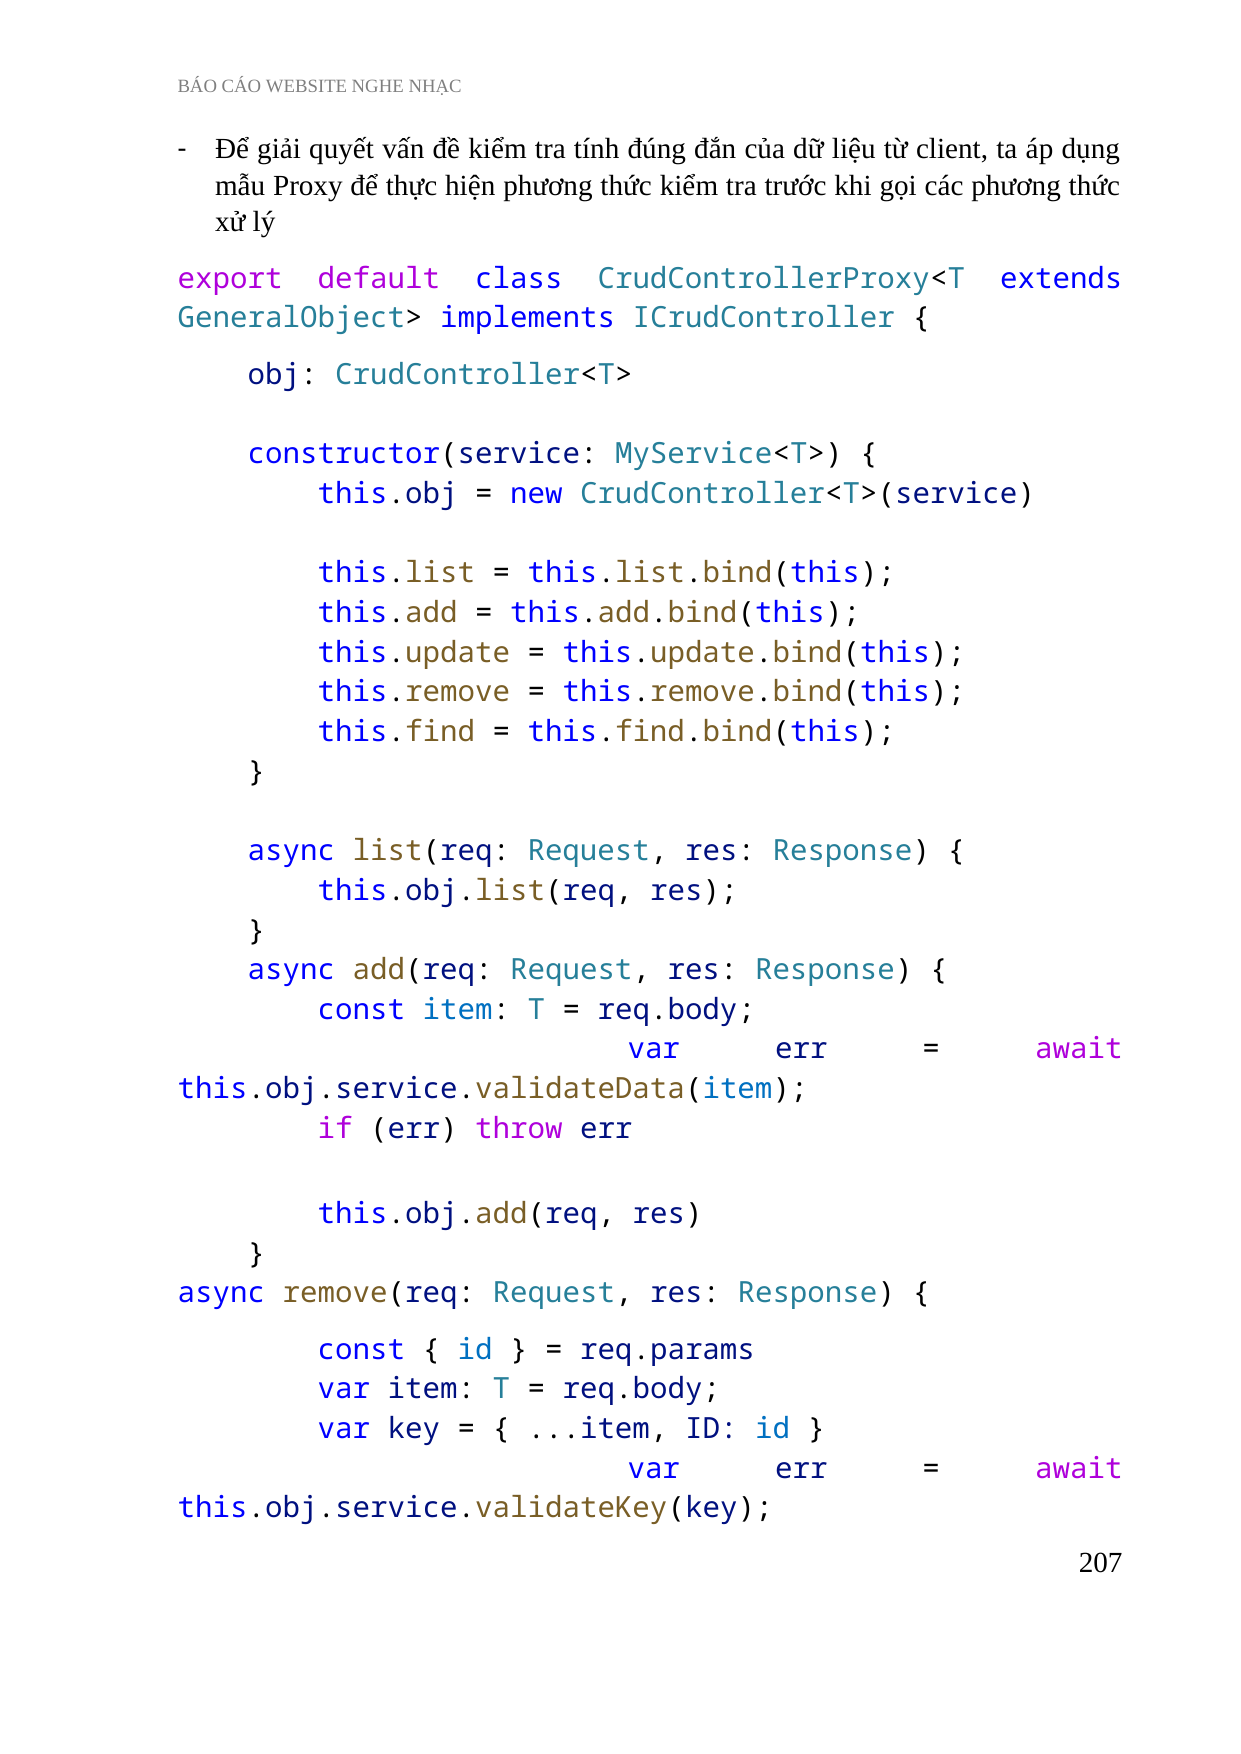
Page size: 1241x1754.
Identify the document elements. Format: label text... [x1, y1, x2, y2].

text const item: T = req.body; [177, 988, 1122, 1028]
text obj: CrudController<T> [177, 353, 1122, 393]
text export default class CrudControllerProxy<T extends GeneralObject> implements ICrudController { [177, 257, 1122, 336]
text async list(req: Request, res: Response) { [177, 829, 1122, 869]
text } [177, 750, 1122, 790]
text } [177, 909, 1122, 948]
text var item: T = req.body; [177, 1368, 1122, 1407]
text } [177, 1232, 1122, 1272]
list Để giải quyết vấn đề kiểm tra tính đúng đắn của dữ liệu từ client, ta áp dụng mẫu Proxy để thực hiện phương thức kiểm tra trước khi gọi các phương thức xử lý [177, 130, 1122, 238]
text var err = await this.obj.service.validateData(item); [177, 1028, 1122, 1107]
text this.list = this.list.bind(this); [177, 552, 1122, 591]
text this.find = this.find.bind(this); [177, 710, 1122, 750]
text var key = { ...item, ID: id } [177, 1407, 1122, 1447]
text const { id } = req.params [177, 1328, 1122, 1368]
text this.update = this.update.bind(this); [177, 631, 1122, 671]
text if (err) throw err [177, 1107, 1122, 1147]
text async add(req: Request, res: Response) { [177, 948, 1122, 988]
text this.obj = new CrudController<T>(service) [177, 472, 1122, 512]
text constructor(service: MyService<T>) { [177, 432, 1122, 472]
text this.obj.add(req, res) [177, 1192, 1122, 1232]
text this.remove = this.remove.bind(this); [177, 671, 1122, 710]
text async remove(req: Request, res: Response) { [177, 1272, 1122, 1311]
text var err = await this.obj.service.validateKey(key); [177, 1447, 1122, 1526]
text this.add = this.add.bind(this); [177, 591, 1122, 631]
text this.obj.list(req, res); [177, 869, 1122, 909]
